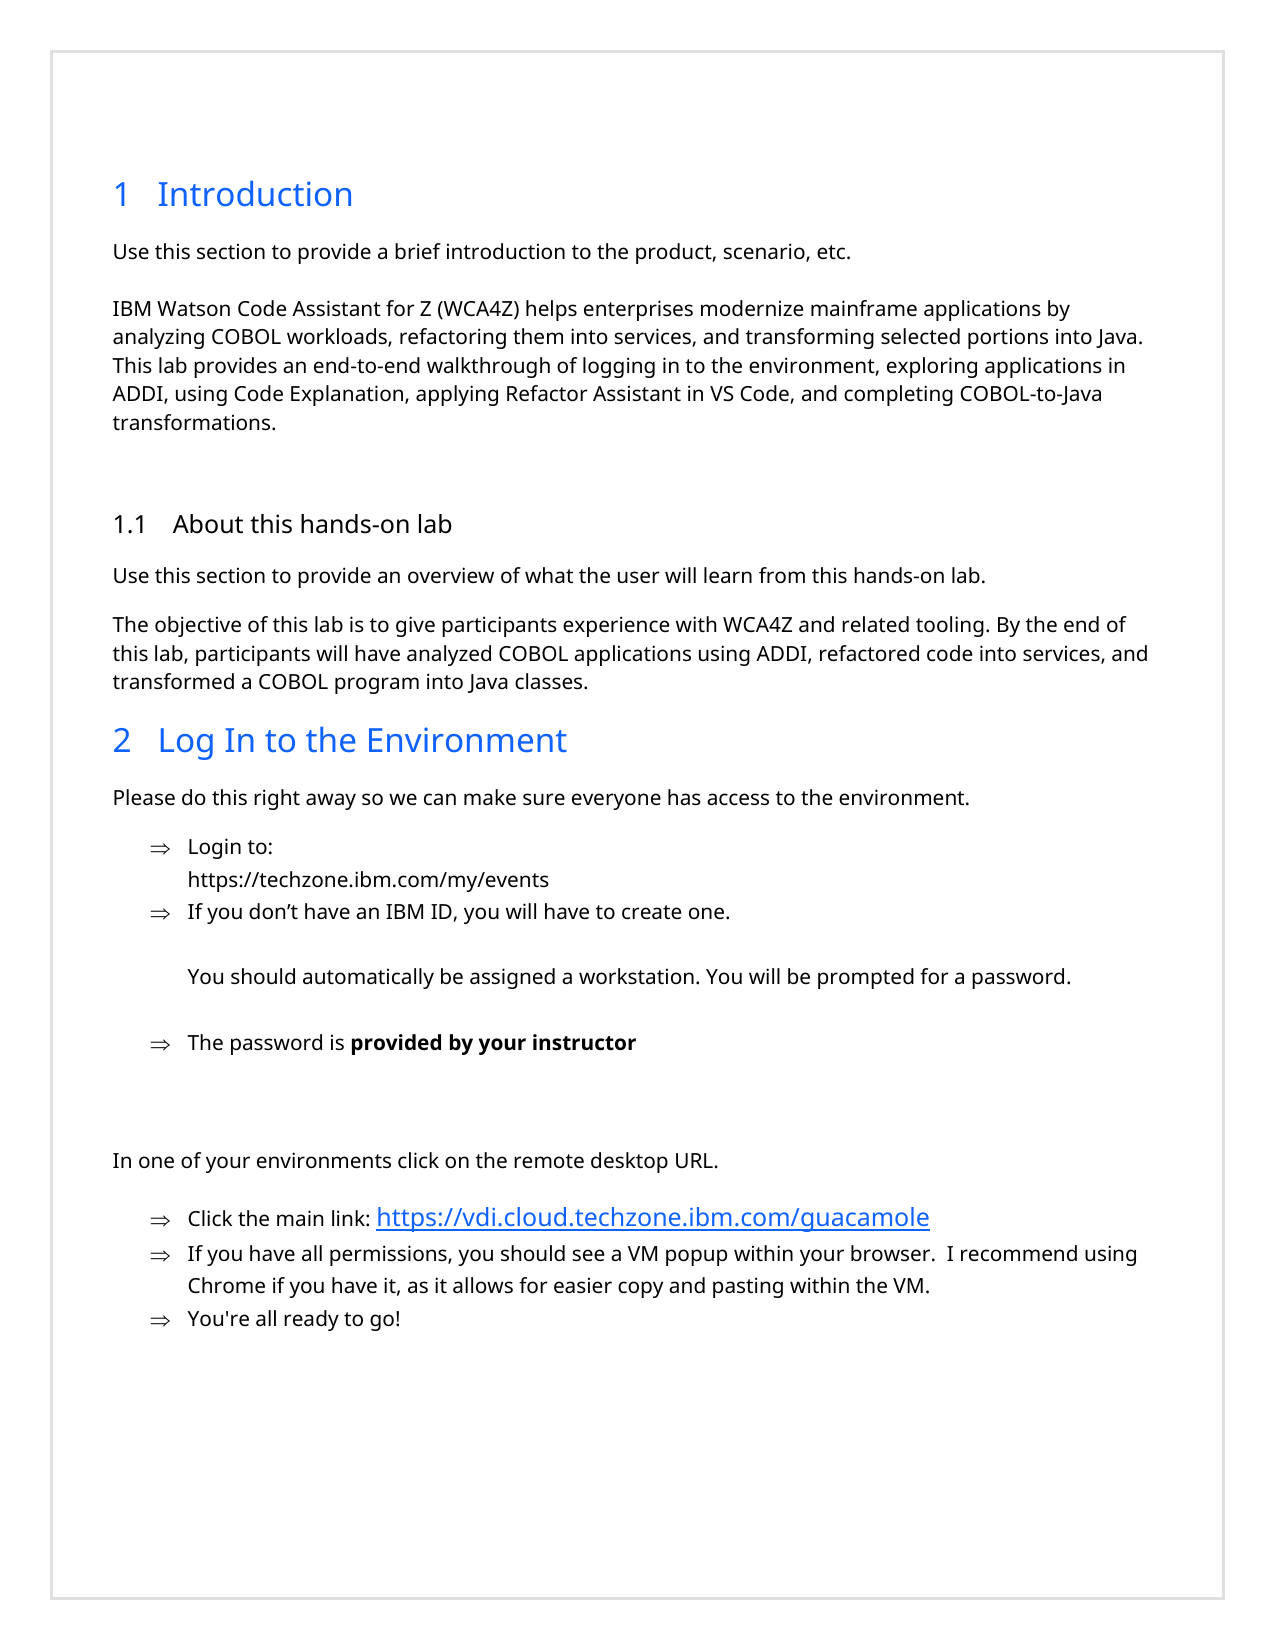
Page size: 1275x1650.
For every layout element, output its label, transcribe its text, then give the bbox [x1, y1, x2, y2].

list Click the main link: https://vdi.cloud.techzone.ibm.com/guacamole [150, 1200, 1162, 1234]
subtitle Log In to the Environment [112, 717, 1162, 762]
list The password is provided by your instructor [150, 1028, 1162, 1121]
text Use this section to provide an overview of what the user will learn from this hands-on lab. [112, 561, 1162, 589]
subtitle About this hands-on lab [112, 506, 1162, 540]
text The objective of this lab is to give participants experience with WCA4Z and related tooling. By the end of this lab, participants will have analyzed COBOL applications using ADDI, refactored code into services, and transformed a COBOL program into Java classes. [112, 610, 1162, 696]
list If you don’t have an IBM ID, you will have to create one. You should automatically be assigned a workstation. You will be prompted for a password. [150, 897, 1162, 1023]
text Please do this right away so we can make sure everyone has access to the environment. [112, 783, 1162, 811]
subtitle Introduction [112, 171, 1162, 216]
list You're all ready to go! [150, 1304, 1162, 1398]
text In one of your environments click on the remote desktop URL. [112, 1146, 1162, 1175]
text Use this section to provide a brief introduction to the product, scenario, etc. IBM Watson Code Assistant for Z (WCA4Z) helps enterprises modernize mainframe applications by analyzing COBOL workloads, refactoring them into services, and transforming selected portions into Java. This lab provides an end-to-end walkthrough of logging in to the environment, exploring applications in ADDI, using Code Explanation, applying Refactor Assistant in VS Code, and completing COBOL-to-Java transformations. [112, 237, 1162, 436]
list Login to: https://techzone.ibm.com/my/events [150, 832, 1162, 893]
list If you have all permissions, you should see a VM popup within your browser. I recommend using Chrome if you have it, as it allows for easier copy and pasting within the VM. [150, 1239, 1162, 1300]
